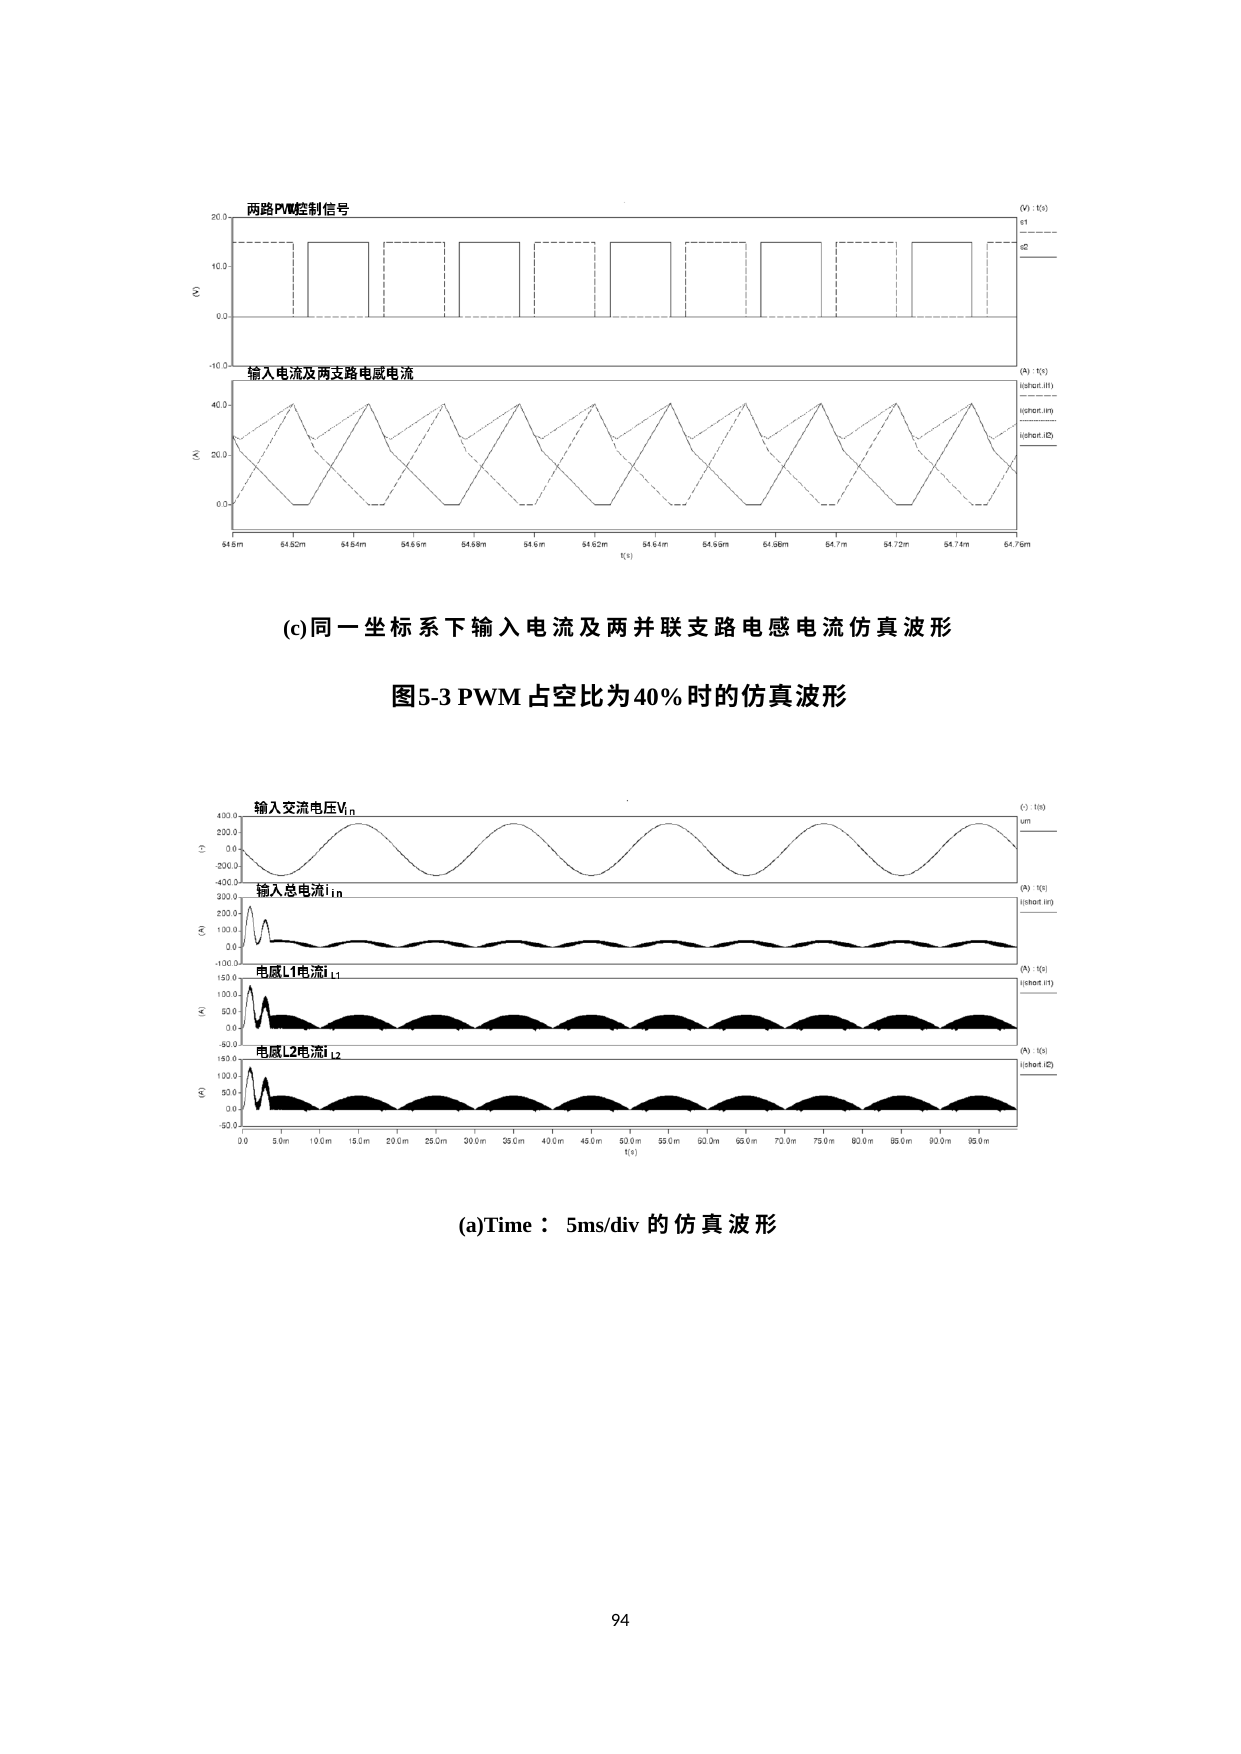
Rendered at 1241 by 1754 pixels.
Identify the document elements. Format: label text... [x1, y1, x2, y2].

text (a)Time：5ms/div的仿真波形 [188, 798, 1052, 1241]
text 图5-3 PWM占空比为40%时的仿真波形 [188, 659, 1052, 730]
text (c)同一坐标系下输入电流及两并联支路电感电流仿真波形 [188, 201, 1052, 643]
